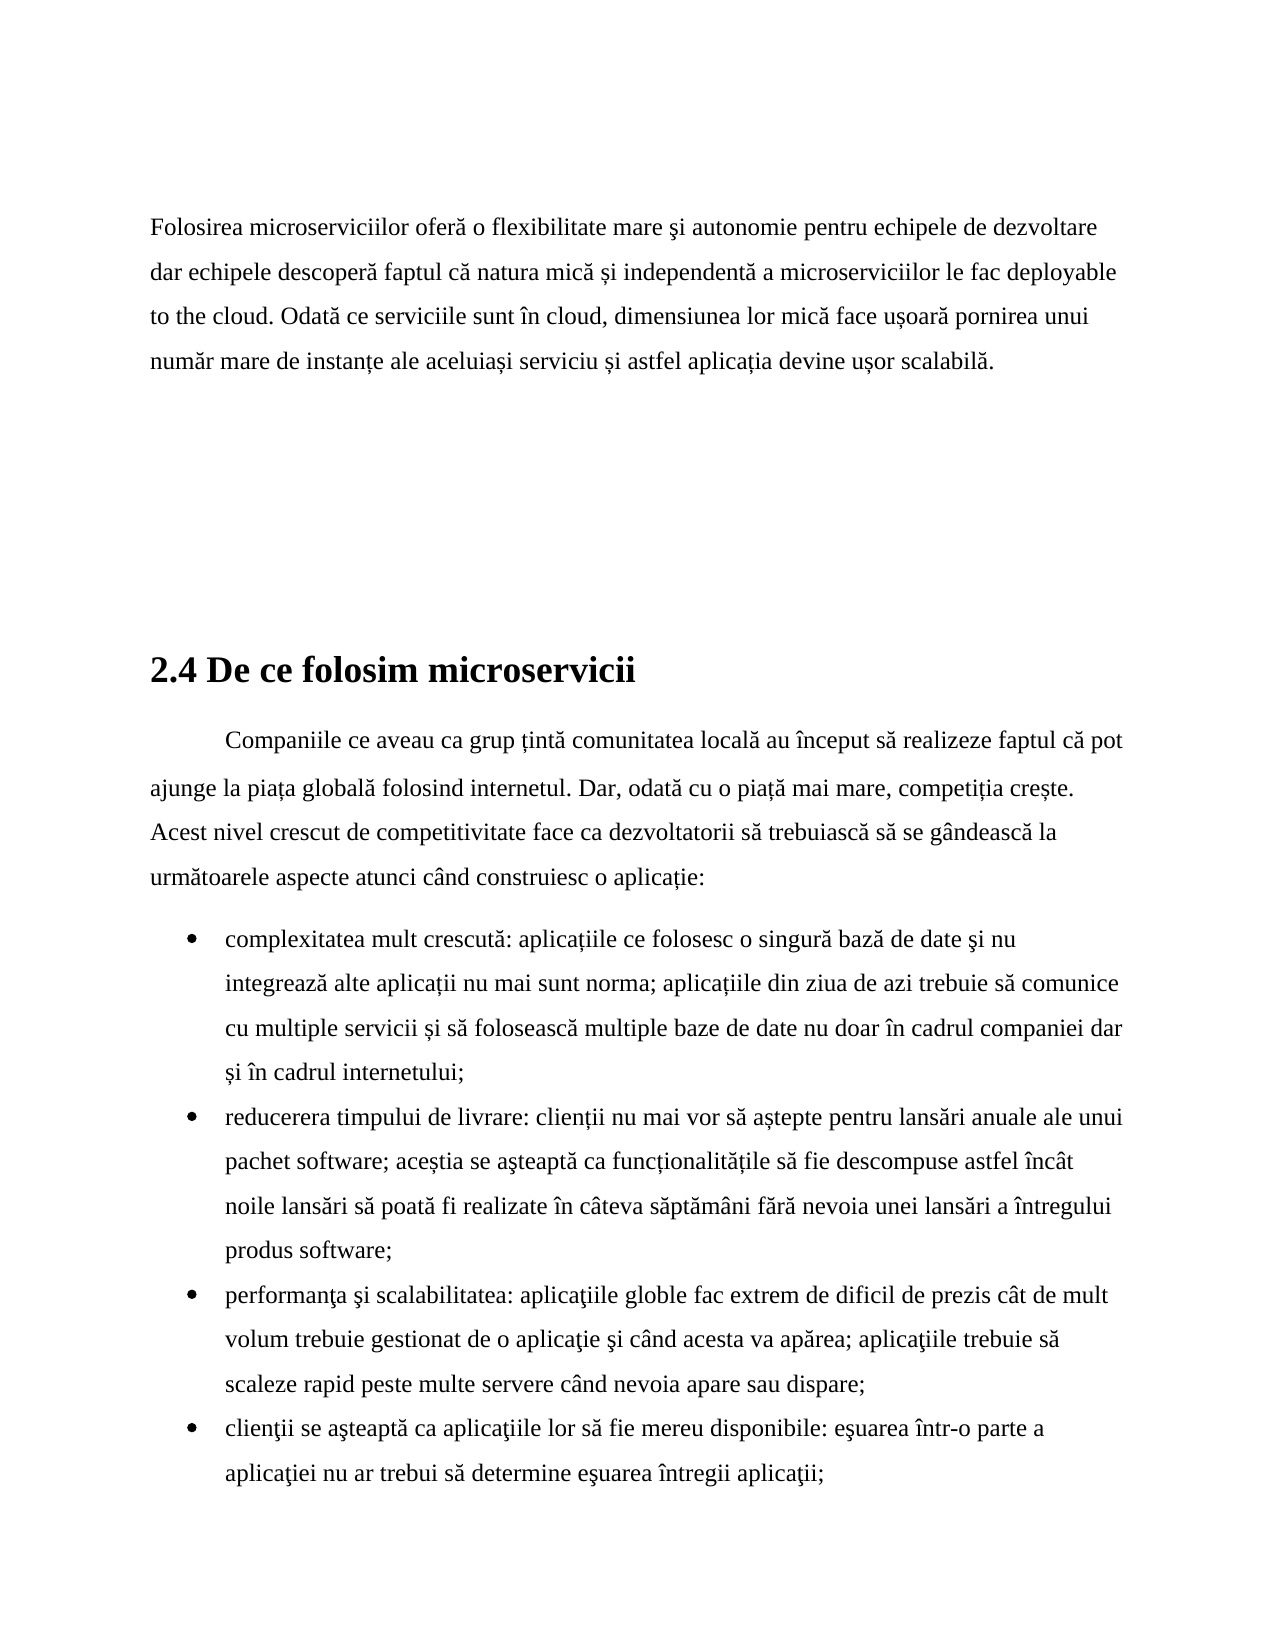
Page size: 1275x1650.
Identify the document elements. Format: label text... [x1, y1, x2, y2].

list complexitatea mult crescută: aplicațiile ce folosesc o singură bază de date şi nu integrează alte aplicații nu mai sunt norma; aplicațiile din ziua de azi trebuie să comunice cu multiple servicii și să folosească multiple baze de date nu doar în cadrul companiei dar și în cadrul internetului; [187, 924, 1125, 1086]
list performanţa şi scalabilitatea: aplicaţiile globle fac extrem de dificil de prezis cât de mult volum trebuie gestionat de o aplicaţie şi când acesta va apărea; aplicaţiile trebuie să scaleze rapid peste multe servere când nevoia apare sau dispare; [187, 1280, 1125, 1397]
text 2.4 De ce folosim microservicii Companiile ce aveau ca grup țintă comunitatea locală au început să realizeze faptul că pot ajunge la piața globală folosind internetul. Dar, odată cu o piață mai mare, competiția crește. Acest nivel crescut de competitivitate face ca dezvoltatorii să trebuiască să se gândească la următoarele aspecte atunci când construiesc o aplicație: [150, 647, 1125, 890]
list reducerera timpului de livrare: clienții nu mai vor să aștepte pentru lansări anuale ale unui pachet software; aceștia se aşteaptă ca funcționalitățile să fie descompuse astfel încât noile lansări să poată fi realizate în câteva săptămâni fără nevoia unei lansări a întregului produs software; [187, 1102, 1125, 1264]
list clienţii se aşteaptă ca aplicaţiile lor să fie mereu disponibile: eşuarea într-o parte a aplicaţiei nu ar trebui să determine eşuarea întregii aplicaţii; [187, 1413, 1125, 1486]
text Folosirea microserviciilor oferă o flexibilitate mare şi autonomie pentru echipele de dezvoltare dar echipele descoperă faptul că natura mică și independentă a microserviciilor le fac deployable to the cloud. Odată ce serviciile sunt în cloud, dimensiunea lor mică face ușoară pornirea unui număr mare de instanțe ale aceluiași serviciu și astfel aplicația devine ușor scalabilă. [150, 212, 1125, 374]
